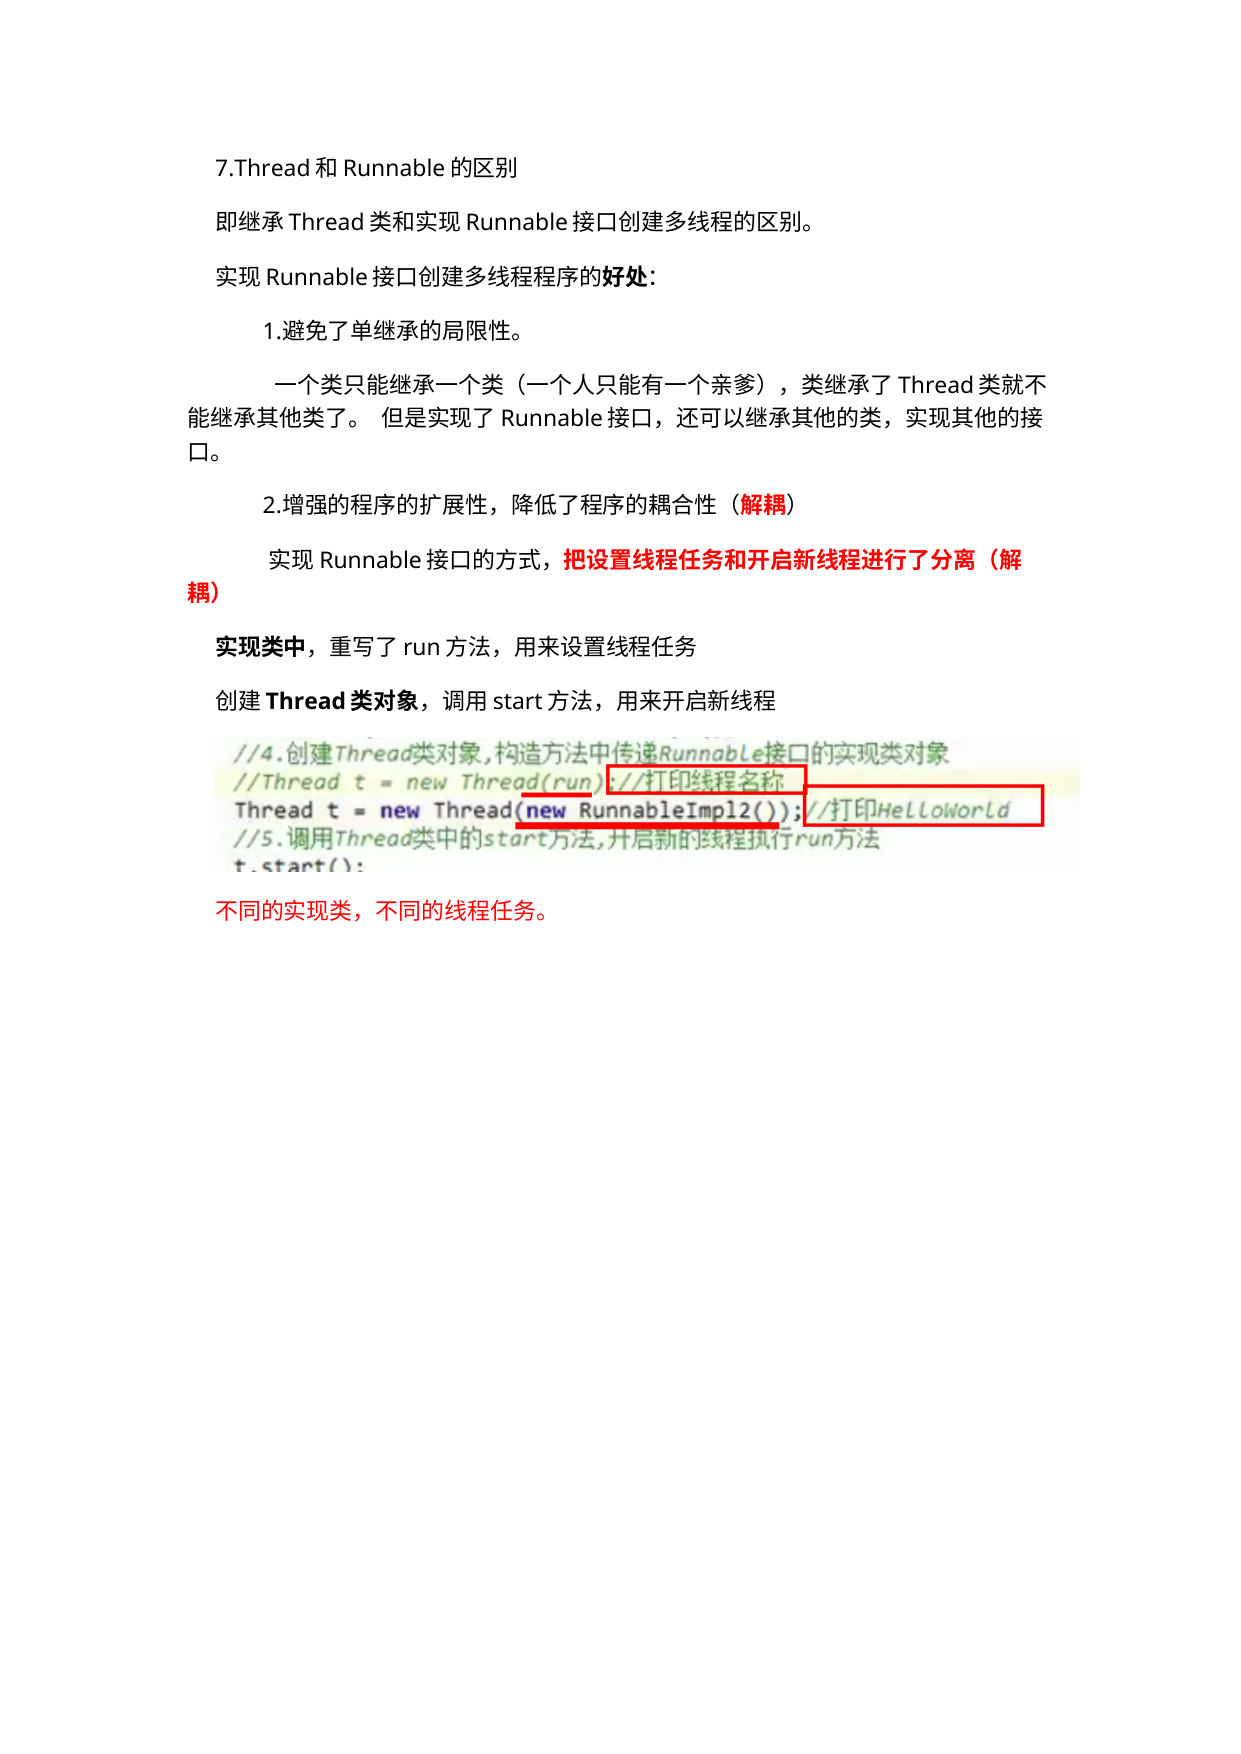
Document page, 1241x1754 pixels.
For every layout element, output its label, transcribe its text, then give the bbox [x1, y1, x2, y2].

text 一个类只能继承一个类（一个人只能有一个亲爹），类继承了Thread类就不能继承其他类了。 但是实现了Runnable接口，还可以继承其他的类，实现其他的接口。 [187, 367, 1053, 467]
text 1.避免了单继承的局限性。 [187, 312, 1053, 346]
text 不同的实现类，不同的线程任务。 [187, 893, 1053, 926]
picture [215, 737, 1081, 872]
text 7.Thread和Runnable的区别 [187, 150, 1053, 183]
text 实现类中，重写了run方法，用来设置线程任务 [187, 629, 1053, 662]
text 实现Runnable接口创建多线程程序的好处： [187, 258, 1053, 292]
text 实现Runnable接口的方式，把设置线程任务和开启新线程进行了分离（解耦） [187, 542, 1053, 608]
text 即继承Thread类和实现Runnable接口创建多线程的区别。 [187, 204, 1053, 237]
text 创建Thread类对象，调用start方法，用来开启新线程 [187, 683, 1053, 716]
text 2.增强的程序的扩展性，降低了程序的耦合性（解耦） [187, 487, 1053, 521]
